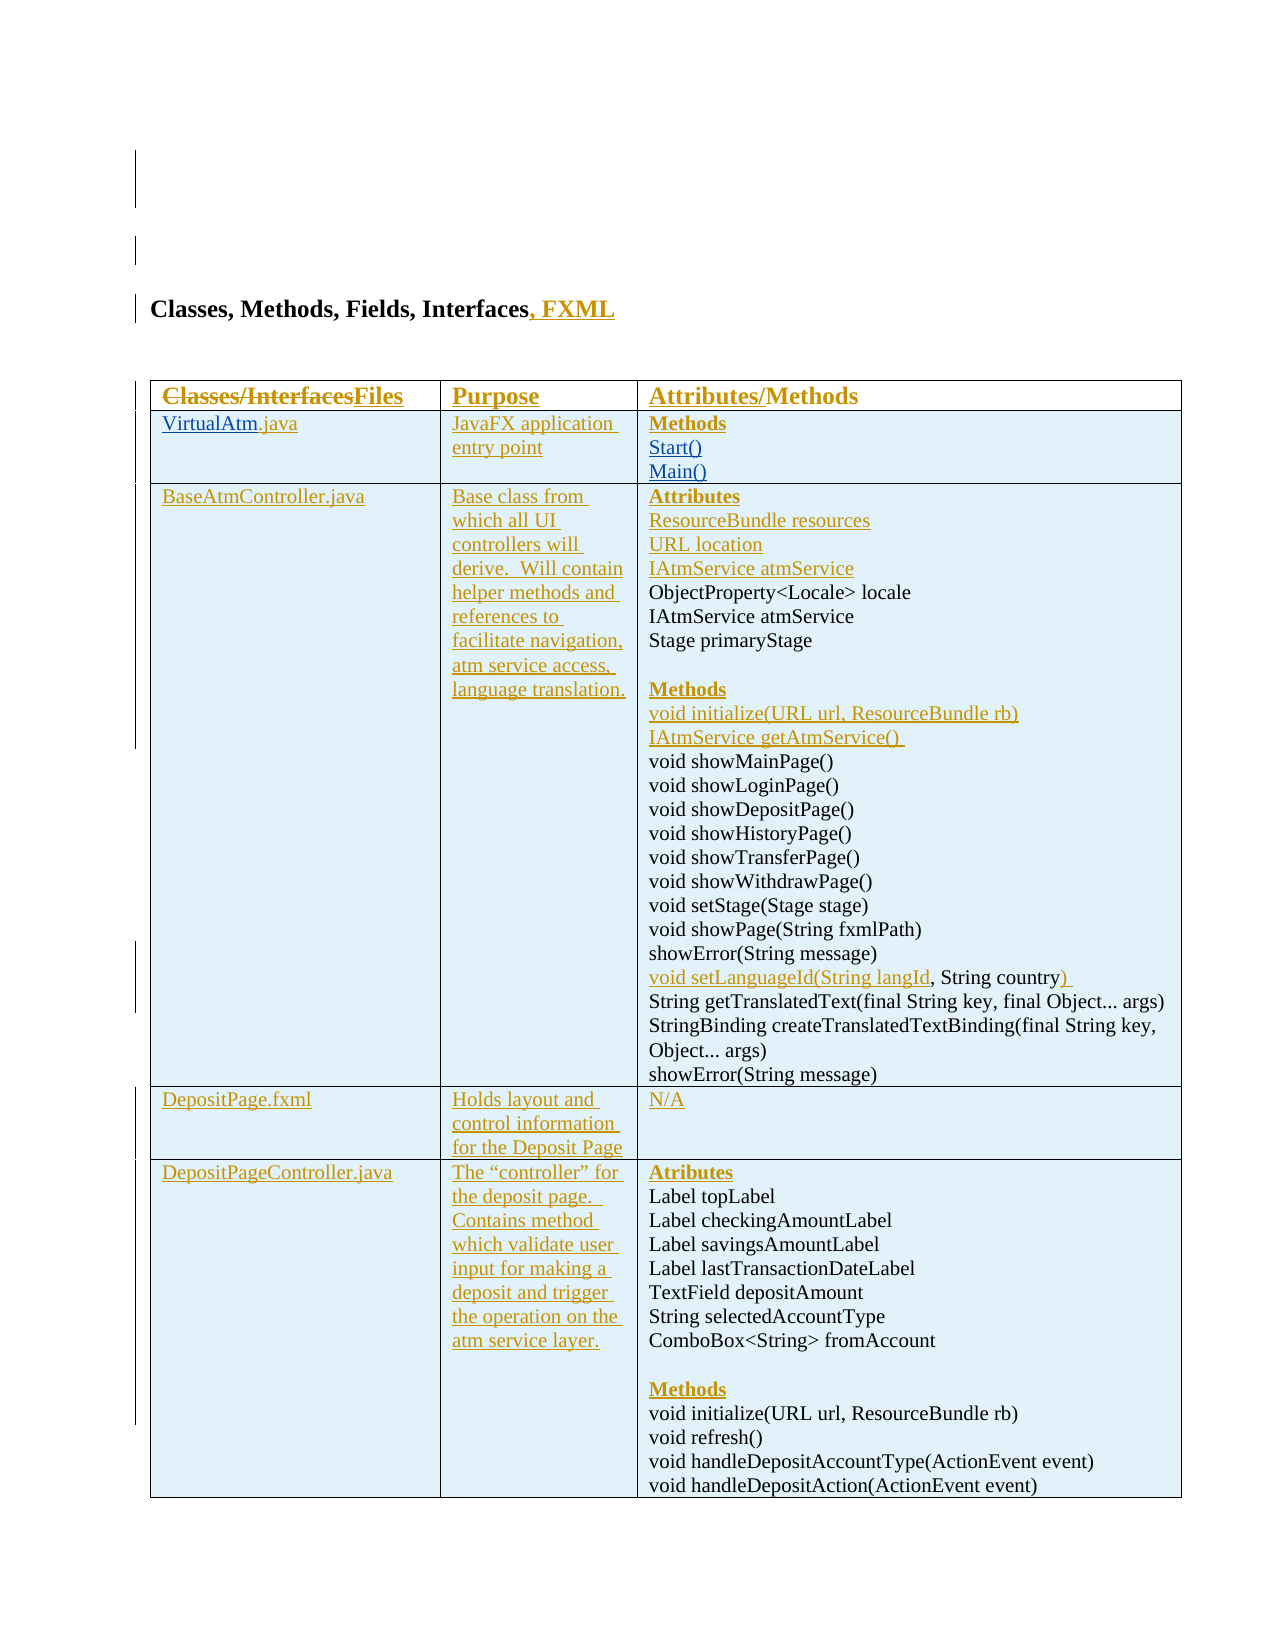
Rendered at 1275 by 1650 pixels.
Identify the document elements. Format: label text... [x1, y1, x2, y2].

subtitle Classes, Methods, Fields, Interfaces [150, 294, 1125, 322]
table_header [441, 381, 637, 410]
table_header Methods [638, 381, 1181, 410]
table_header [151, 381, 440, 410]
